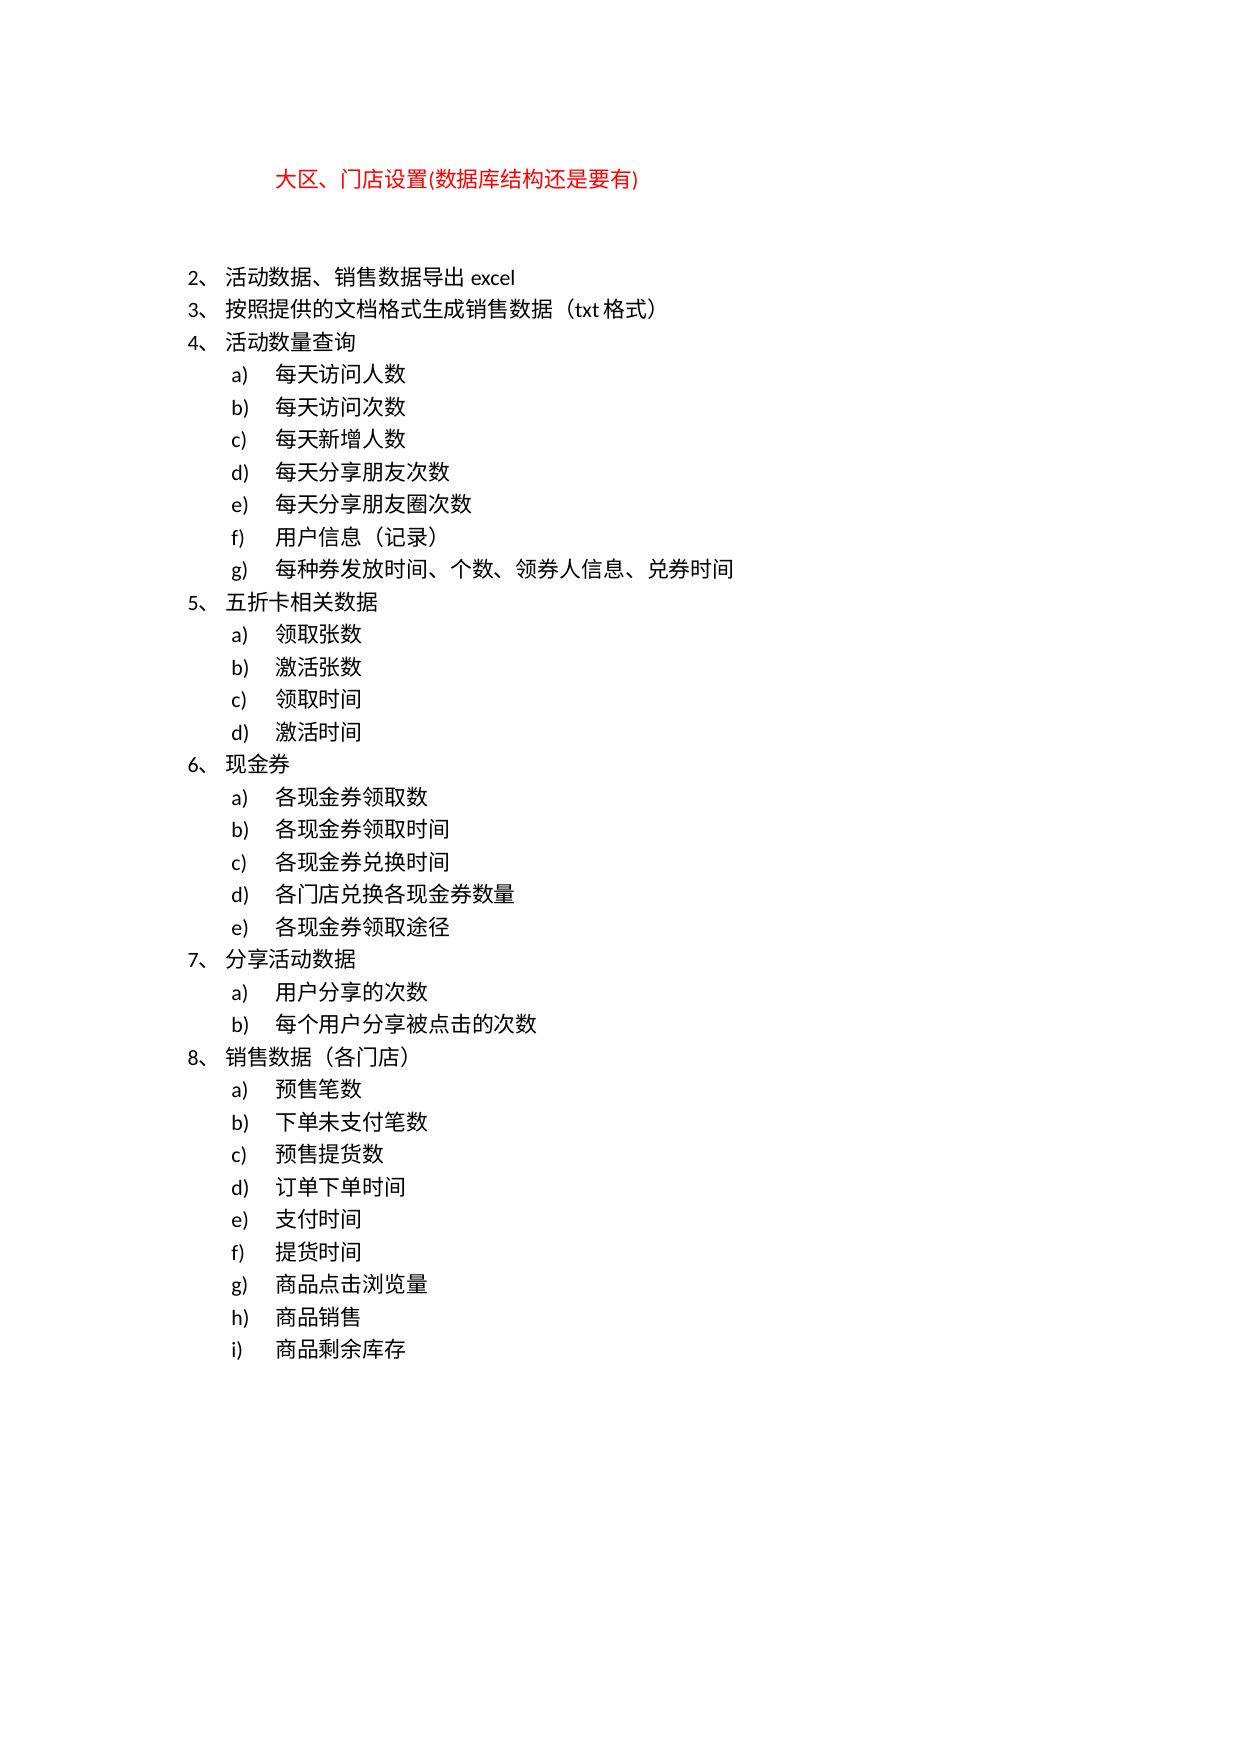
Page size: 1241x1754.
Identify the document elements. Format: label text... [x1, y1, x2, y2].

text 大区、门店设置(数据库结构还是要有) [275, 162, 1053, 194]
list 订单下单时间 [231, 1169, 1053, 1202]
list 活动数据、销售数据导出 excel [187, 259, 1053, 292]
list 各现金券领取时间 [231, 812, 1053, 844]
list 每种券发放时间、个数、领券人信息、兑券时间 [231, 552, 1053, 584]
list 激活张数 [231, 649, 1053, 682]
list 用户信息（记录） [231, 519, 1053, 552]
list 用户分享的次数 [231, 974, 1053, 1007]
list 下单未支付笔数 [231, 1104, 1053, 1137]
list 每天分享朋友次数 [231, 454, 1053, 487]
list 各现金券领取数 [231, 779, 1053, 812]
list 每个用户分享被点击的次数 [231, 1007, 1053, 1039]
list 现金券 [187, 747, 1053, 779]
list 预售笔数 [231, 1072, 1053, 1104]
list 商品点击浏览量 [231, 1267, 1053, 1299]
list 每天分享朋友圈次数 [231, 487, 1053, 519]
list 领取时间 [231, 682, 1053, 714]
list 激活时间 [231, 714, 1053, 747]
list 提货时间 [231, 1234, 1053, 1267]
list 每天访问人数 [231, 357, 1053, 389]
list 商品销售 [231, 1299, 1053, 1332]
list 商品剩余库存 [231, 1332, 1053, 1364]
list 分享活动数据 [187, 942, 1053, 974]
list 各现金券兑换时间 [231, 844, 1053, 877]
list 各现金券领取途径 [231, 909, 1053, 942]
list 支付时间 [231, 1202, 1053, 1234]
list 销售数据（各门店） [187, 1039, 1053, 1072]
list 按照提供的文档格式生成销售数据（txt格式） [187, 292, 1053, 324]
list 五折卡相关数据 [187, 584, 1053, 617]
list 领取张数 [231, 617, 1053, 649]
list 预售提货数 [231, 1137, 1053, 1169]
list 各门店兑换各现金券数量 [231, 877, 1053, 909]
list 每天新增人数 [231, 422, 1053, 454]
list 每天访问次数 [231, 389, 1053, 422]
list 活动数量查询 [187, 324, 1053, 357]
